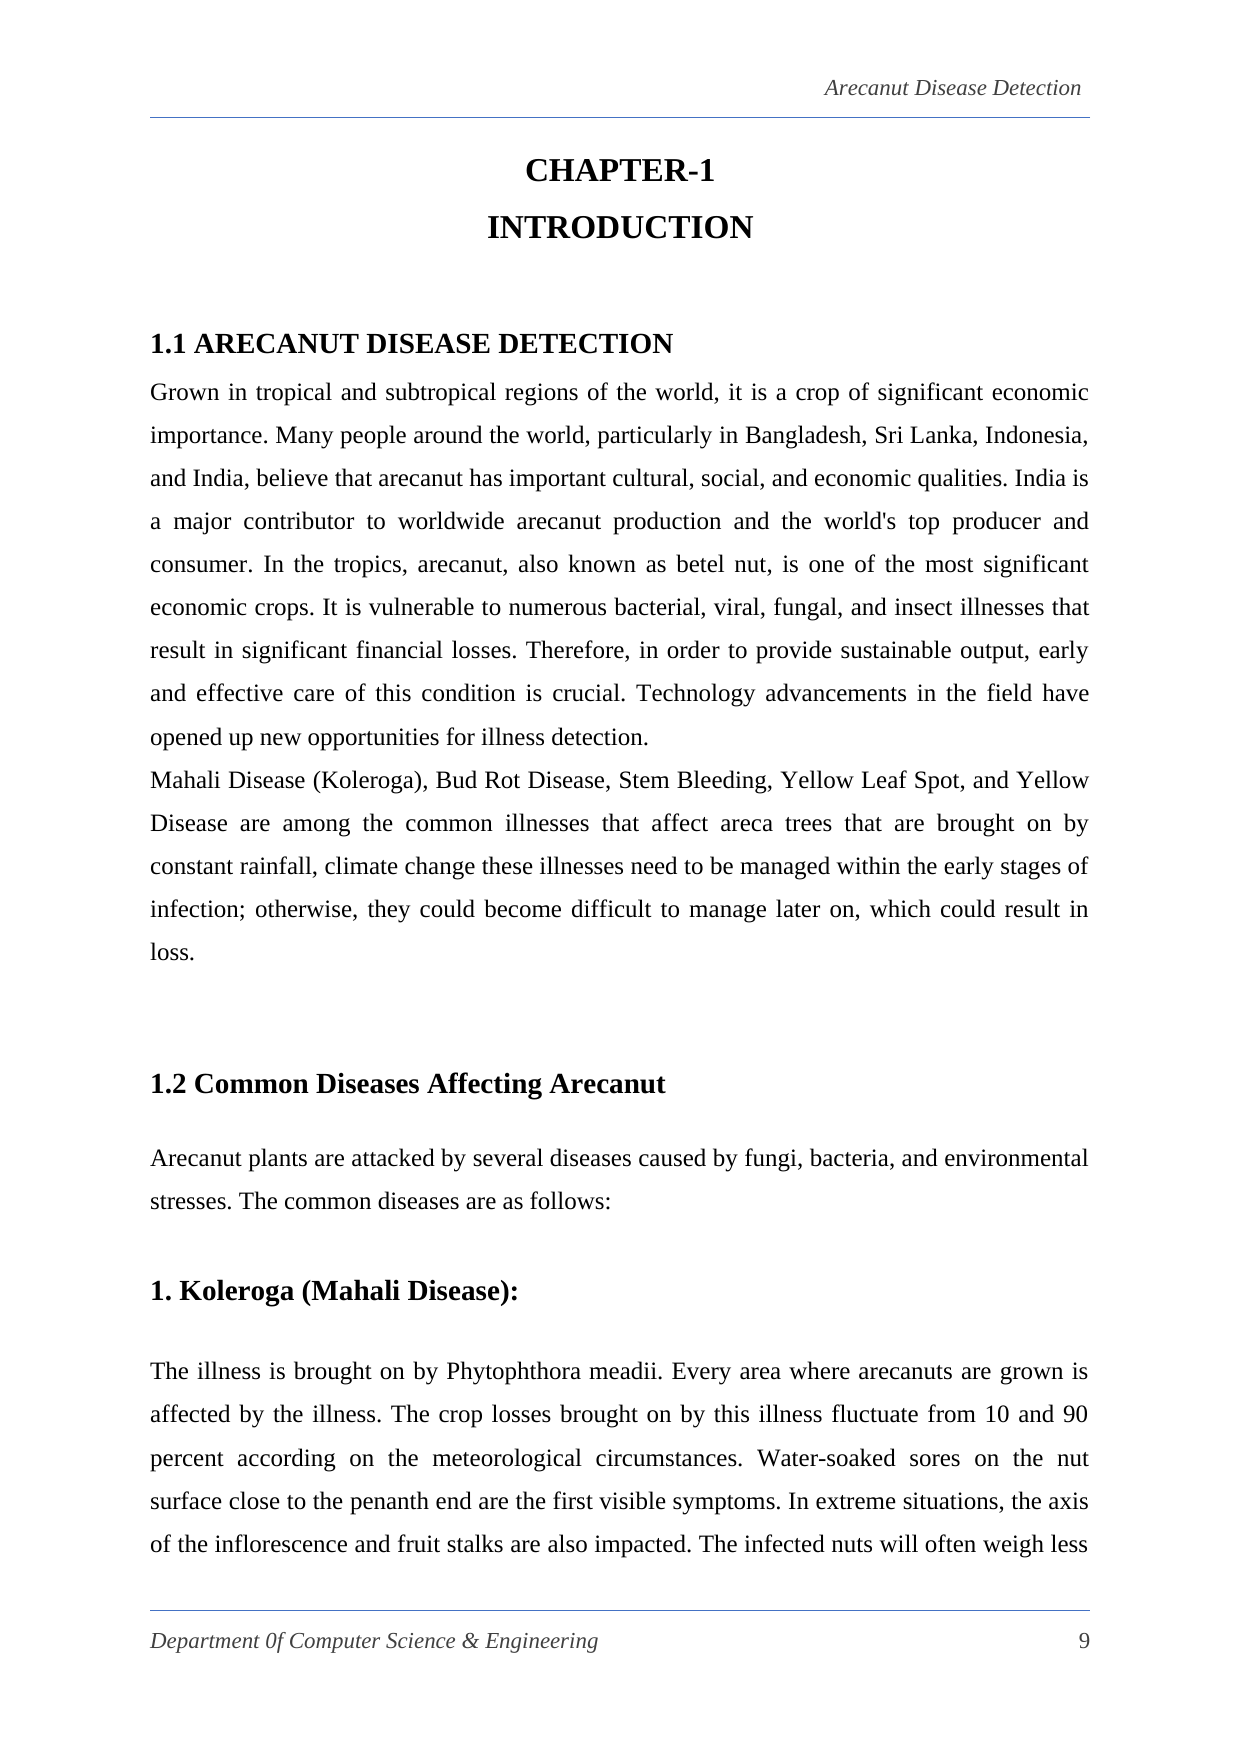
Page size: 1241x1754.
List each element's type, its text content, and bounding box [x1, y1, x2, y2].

text 1. Koleroga (Mahali Disease): [150, 1273, 1090, 1306]
text 1.2 Common Diseases Affecting Arecanut [150, 1067, 1090, 1100]
text Grown in tropical and subtropical regions of the world, it is a crop of significant economic importance. Many people around the world, particularly in Bangladesh, Sri Lanka, Indonesia, and India, believe that arecanut has important cultural, social, and economic qualities. India is a major contributor to worldwide arecanut production and the world's top producer and consumer. In the tropics, arecanut, also known as betel nut, is one of the most significant economic crops. It is vulnerable to numerous bacterial, viral, fungal, and insect illnesses that result in significant financial losses. Therefore, in order to provide sustainable output, early and effective care of this condition is crucial. Technology advancements in the field have opened up new opportunities for illness detection. [150, 377, 1090, 750]
text INTRODUCTION [150, 207, 1090, 246]
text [150, 1356, 1090, 1558]
text Mahali Disease (Koleroga), Bud Rot Disease, Stem Bleeding, Yellow Leaf Spot, and Yellow Disease are among the common illnesses that affect areca trees that are brought on by constant rainfall, climate change these illnesses need to be managed within the early stages of infection; otherwise, they could become difficult to manage later on, which could result in loss. [150, 765, 1090, 966]
text 1.1 ARECANUT DISEASE DETECTION [150, 326, 1090, 360]
text CHAPTER-1 [150, 150, 1090, 188]
text Arecanut plants are attacked by several diseases caused by fungi, bacteria, and environmental stresses. The common diseases are as follows: [150, 1143, 1090, 1215]
